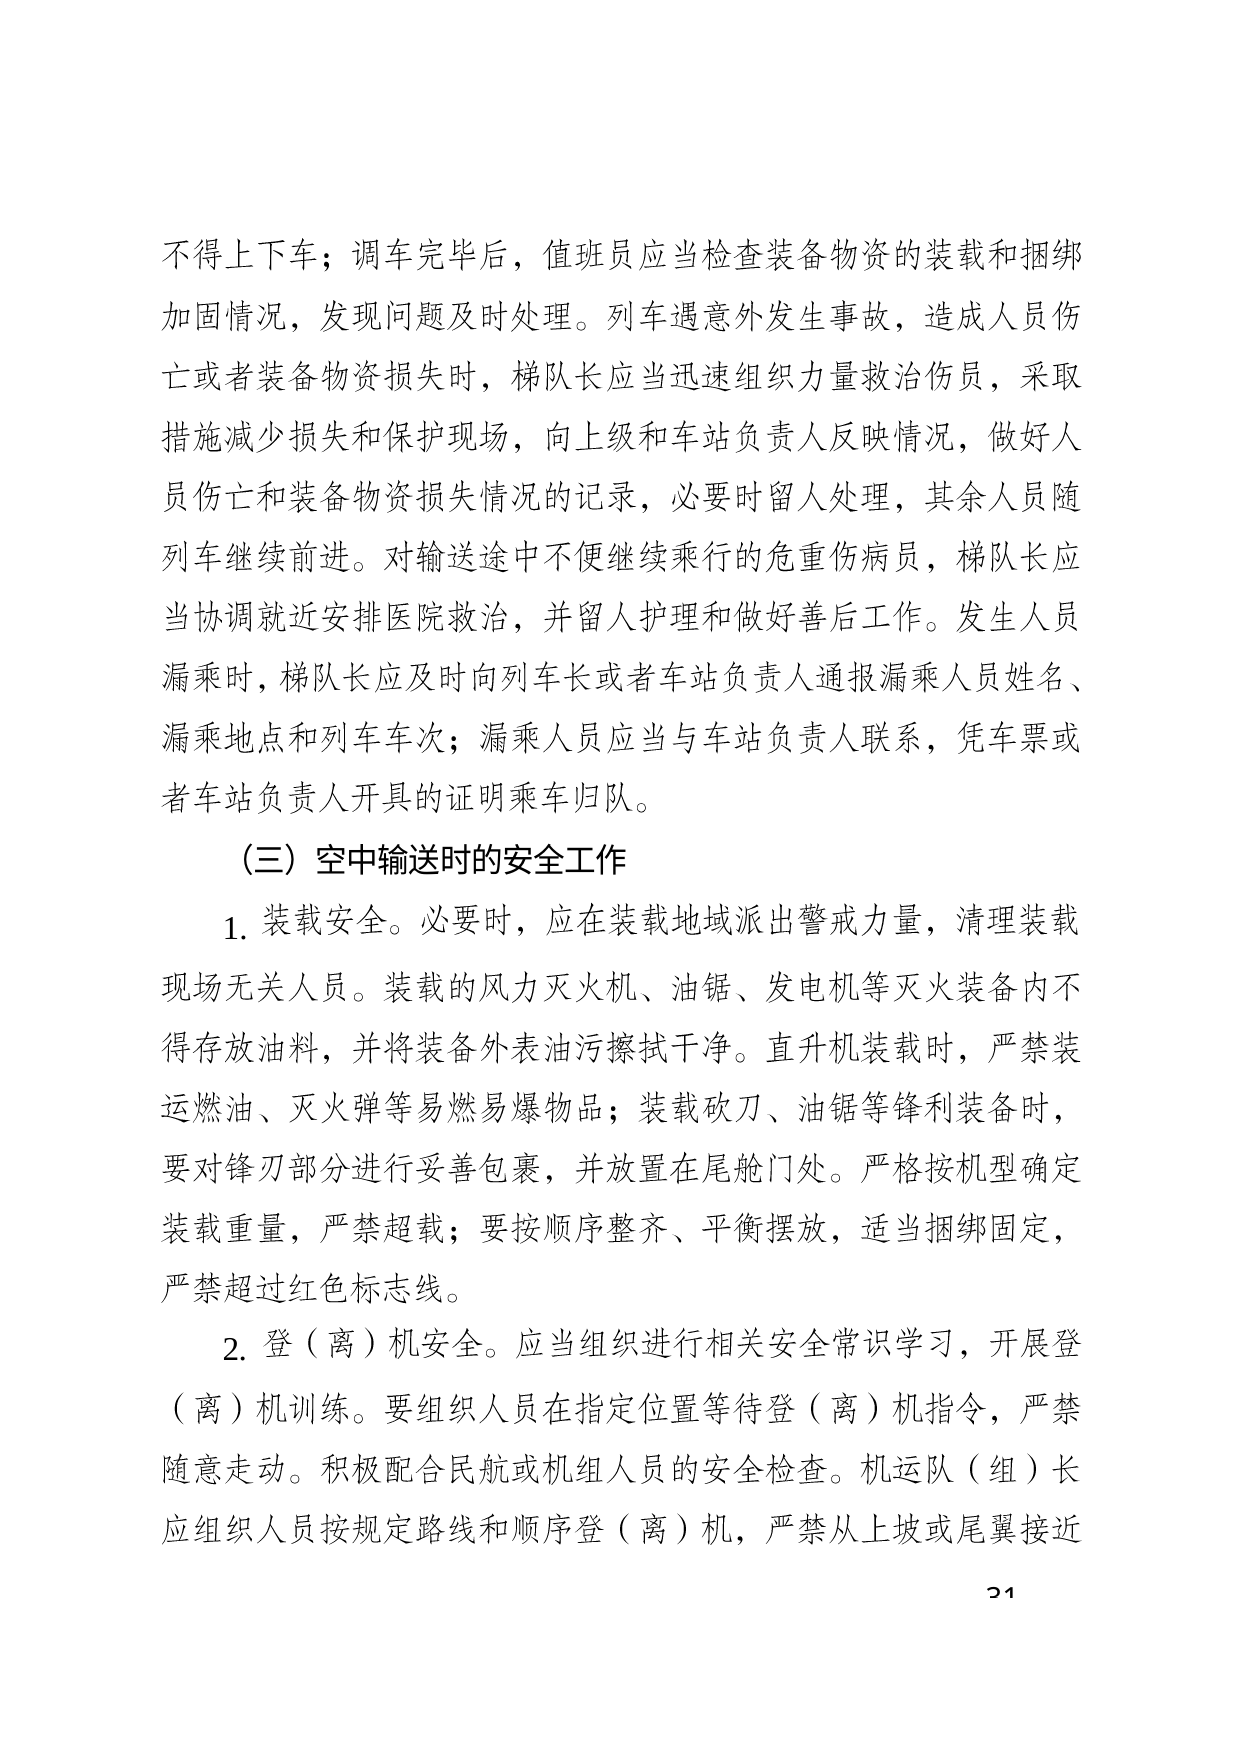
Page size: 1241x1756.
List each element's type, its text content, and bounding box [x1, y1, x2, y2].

picture [159, 1029, 1113, 1068]
picture [159, 237, 1113, 275]
picture [159, 1270, 507, 1308]
picture [159, 1511, 1113, 1549]
picture [159, 1451, 1113, 1489]
picture [159, 659, 1112, 697]
picture [261, 1325, 1113, 1363]
picture [159, 538, 1113, 577]
picture [159, 969, 1113, 1007]
picture [159, 1150, 1113, 1188]
picture [159, 418, 1113, 457]
picture [260, 902, 1111, 940]
text （三）空中输送时的安全工作 [222, 833, 1126, 882]
picture [159, 1391, 1113, 1429]
picture [159, 598, 1113, 637]
picture [159, 478, 1113, 517]
picture [159, 780, 696, 818]
picture [159, 1089, 1113, 1128]
picture [159, 358, 1113, 396]
picture [159, 298, 1113, 336]
picture [159, 719, 1113, 758]
picture [159, 1210, 1113, 1248]
